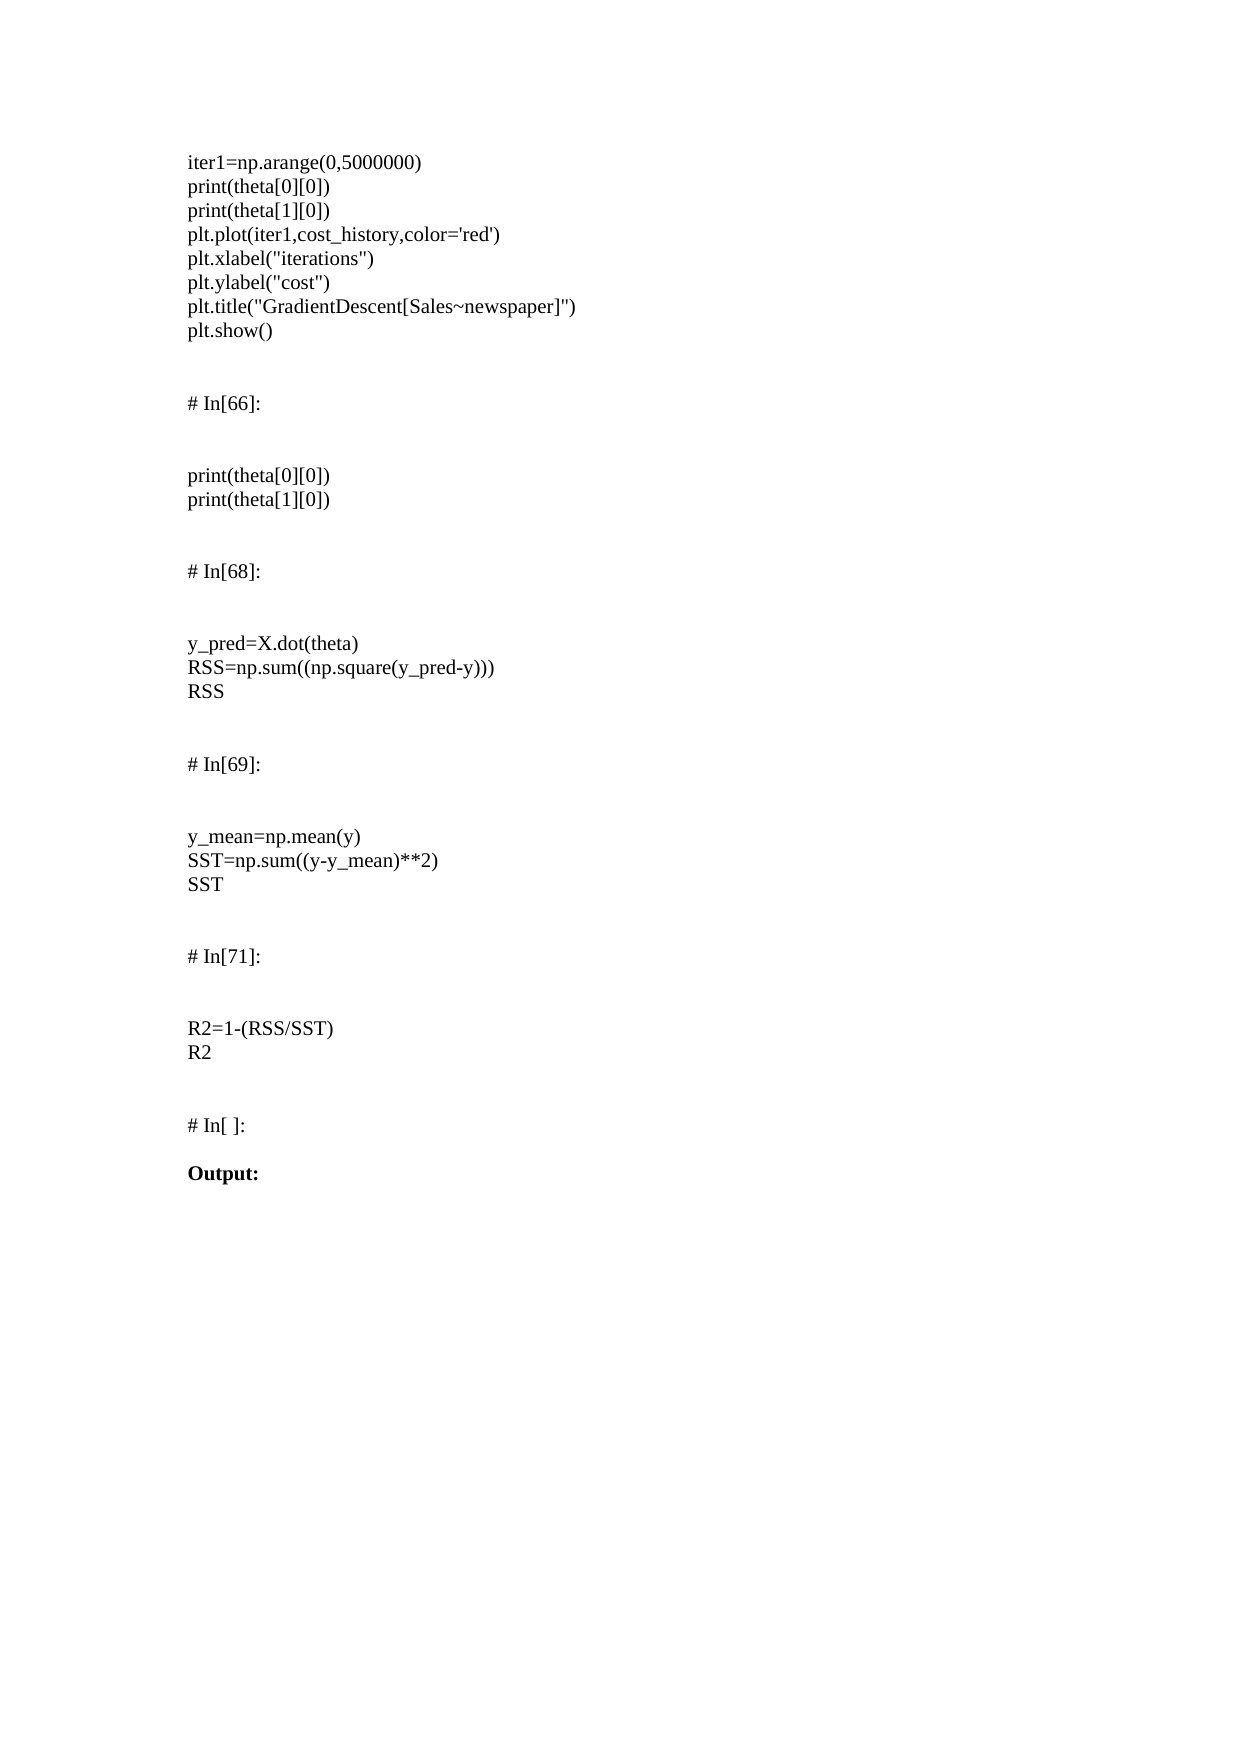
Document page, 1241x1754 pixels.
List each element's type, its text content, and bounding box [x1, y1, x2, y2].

text RSS=np.sum((np.square(y_pred-y))) [187, 655, 1053, 679]
text plt.title("GradientDescent[Sales~newspaper]") [187, 294, 1053, 318]
text # In[66]: [187, 391, 1053, 415]
text plt.plot(iter1,cost_history,color='red') [187, 222, 1053, 246]
text # In[69]: [187, 752, 1053, 776]
text print(theta[1][0]) [187, 198, 1053, 222]
text plt.ylabel("cost") [187, 270, 1053, 294]
text print(theta[1][0]) [187, 487, 1053, 511]
text SST=np.sum((y-y_mean)**2) [187, 848, 1053, 872]
text SST [187, 872, 1053, 896]
text plt.show() [187, 318, 1053, 342]
text print(theta[0][0]) [187, 174, 1053, 198]
text y_pred=X.dot(theta) [187, 631, 1053, 655]
text R2 [187, 1040, 1053, 1064]
text y_mean=np.mean(y) [187, 824, 1053, 848]
text # In[71]: [187, 944, 1053, 968]
text R2=1-(RSS/SST) [187, 1016, 1053, 1040]
text plt.xlabel("iterations") [187, 246, 1053, 270]
text # In[ ]: [187, 1112, 1053, 1137]
text # In[68]: [187, 559, 1053, 583]
text RSS [187, 679, 1053, 703]
text iter1=np.arange(0,5000000) [187, 150, 1053, 174]
text print(theta[0][0]) [187, 463, 1053, 487]
text Output: [187, 1161, 1053, 1185]
